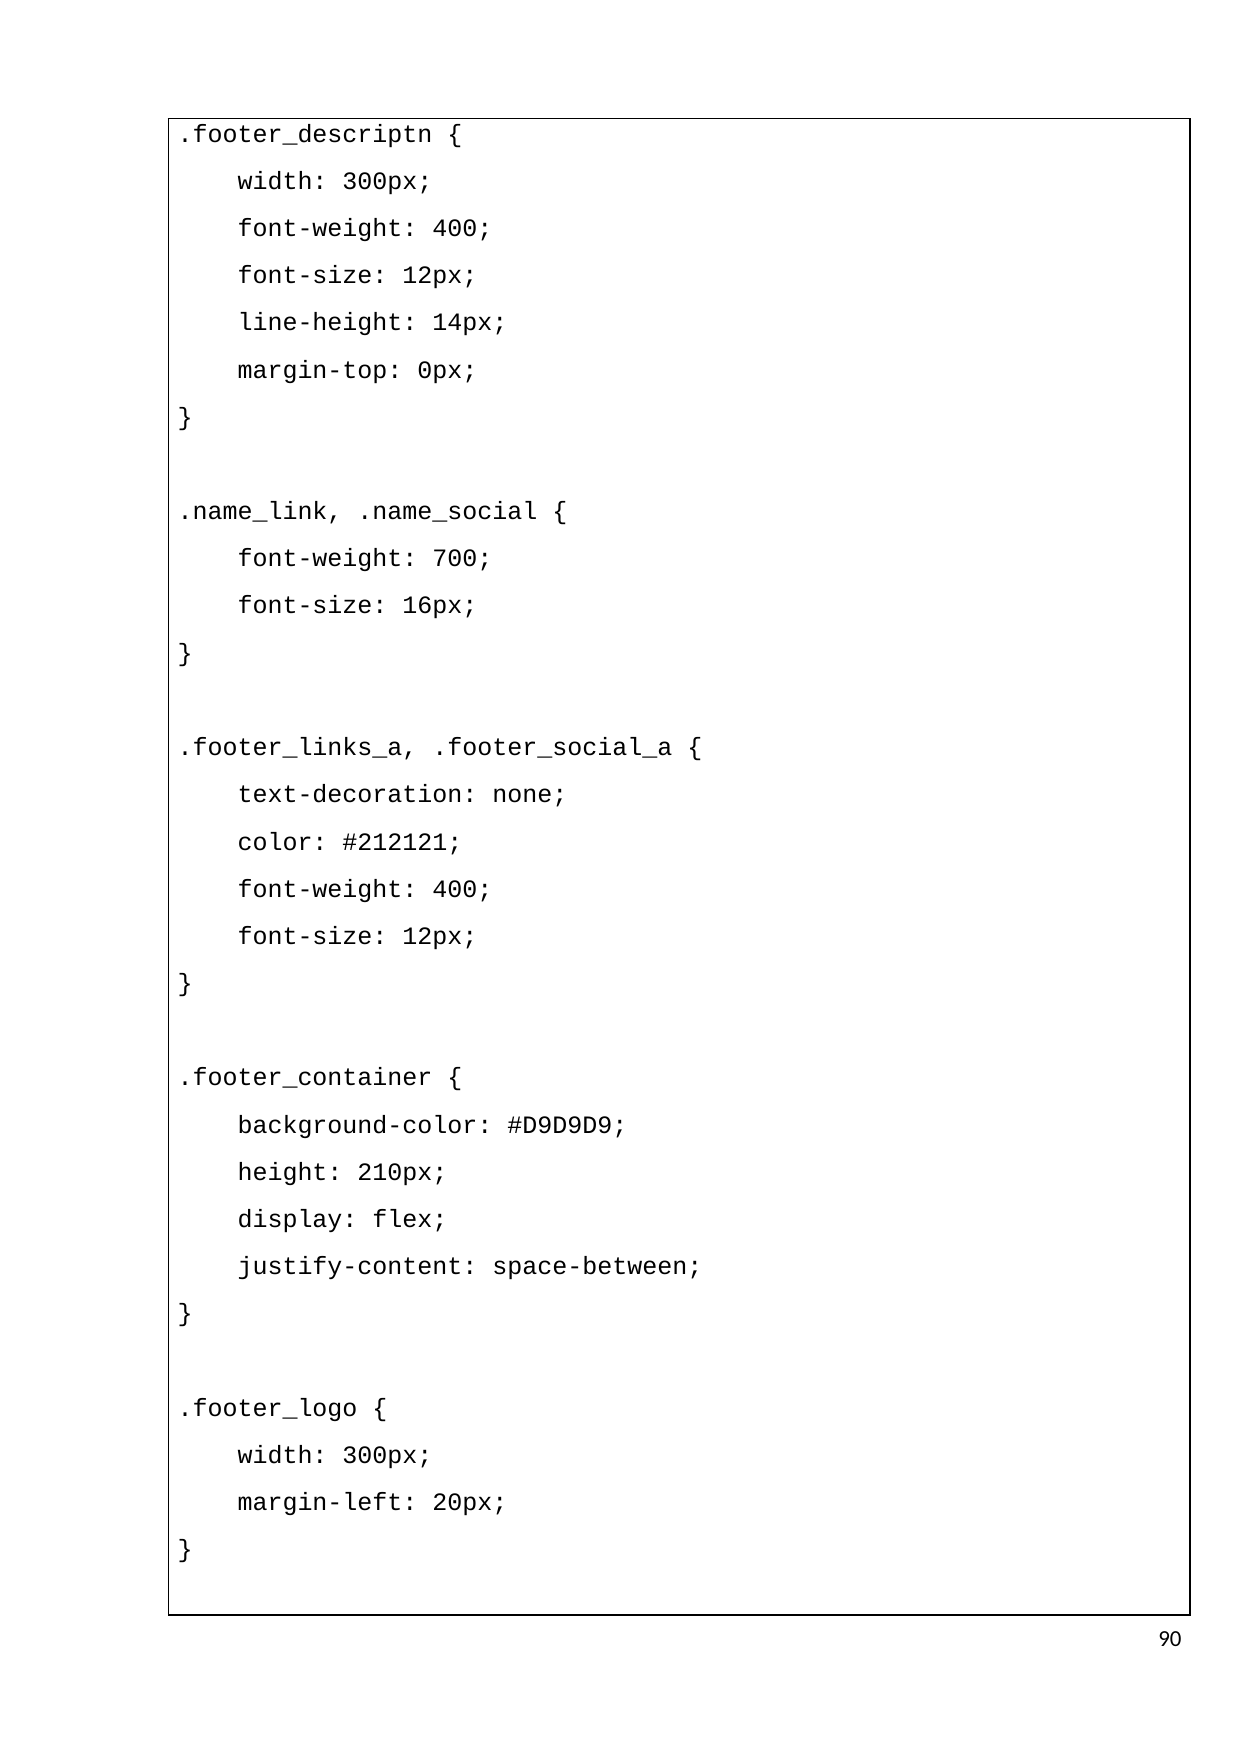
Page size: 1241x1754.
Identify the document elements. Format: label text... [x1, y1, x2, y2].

text justify-content: space-between; [169, 1251, 1189, 1282]
text } [169, 967, 1189, 999]
text width: 300px; [169, 1439, 1189, 1471]
text margin-left: 20px; [169, 1487, 1189, 1518]
text font-weight: 400; [169, 212, 1189, 244]
text } [169, 1534, 1189, 1565]
text } [169, 637, 1189, 669]
text color: #212121; [169, 826, 1189, 857]
text .footer_descriptn { [169, 119, 1189, 149]
text margin-top: 0px; [169, 354, 1189, 386]
text font-size: 12px; [169, 260, 1189, 291]
text font-weight: 400; [169, 873, 1189, 904]
text } [169, 1298, 1189, 1329]
text .name_link, .name_social { [169, 496, 1189, 527]
text background-color: #D9D9D9; [169, 1109, 1189, 1141]
text font-weight: 700; [169, 543, 1189, 574]
text line-height: 14px; [169, 307, 1189, 338]
text width: 300px; [169, 165, 1189, 197]
text display: flex; [169, 1203, 1189, 1235]
text .footer_logo { [169, 1392, 1189, 1424]
text font-size: 12px; [169, 920, 1189, 952]
text .footer_container { [169, 1062, 1189, 1093]
text text-decoration: none; [169, 779, 1189, 810]
text .footer_links_a, .footer_social_a { [169, 732, 1189, 763]
text font-size: 16px; [169, 590, 1189, 621]
text height: 210px; [169, 1156, 1189, 1188]
text } [169, 401, 1189, 433]
